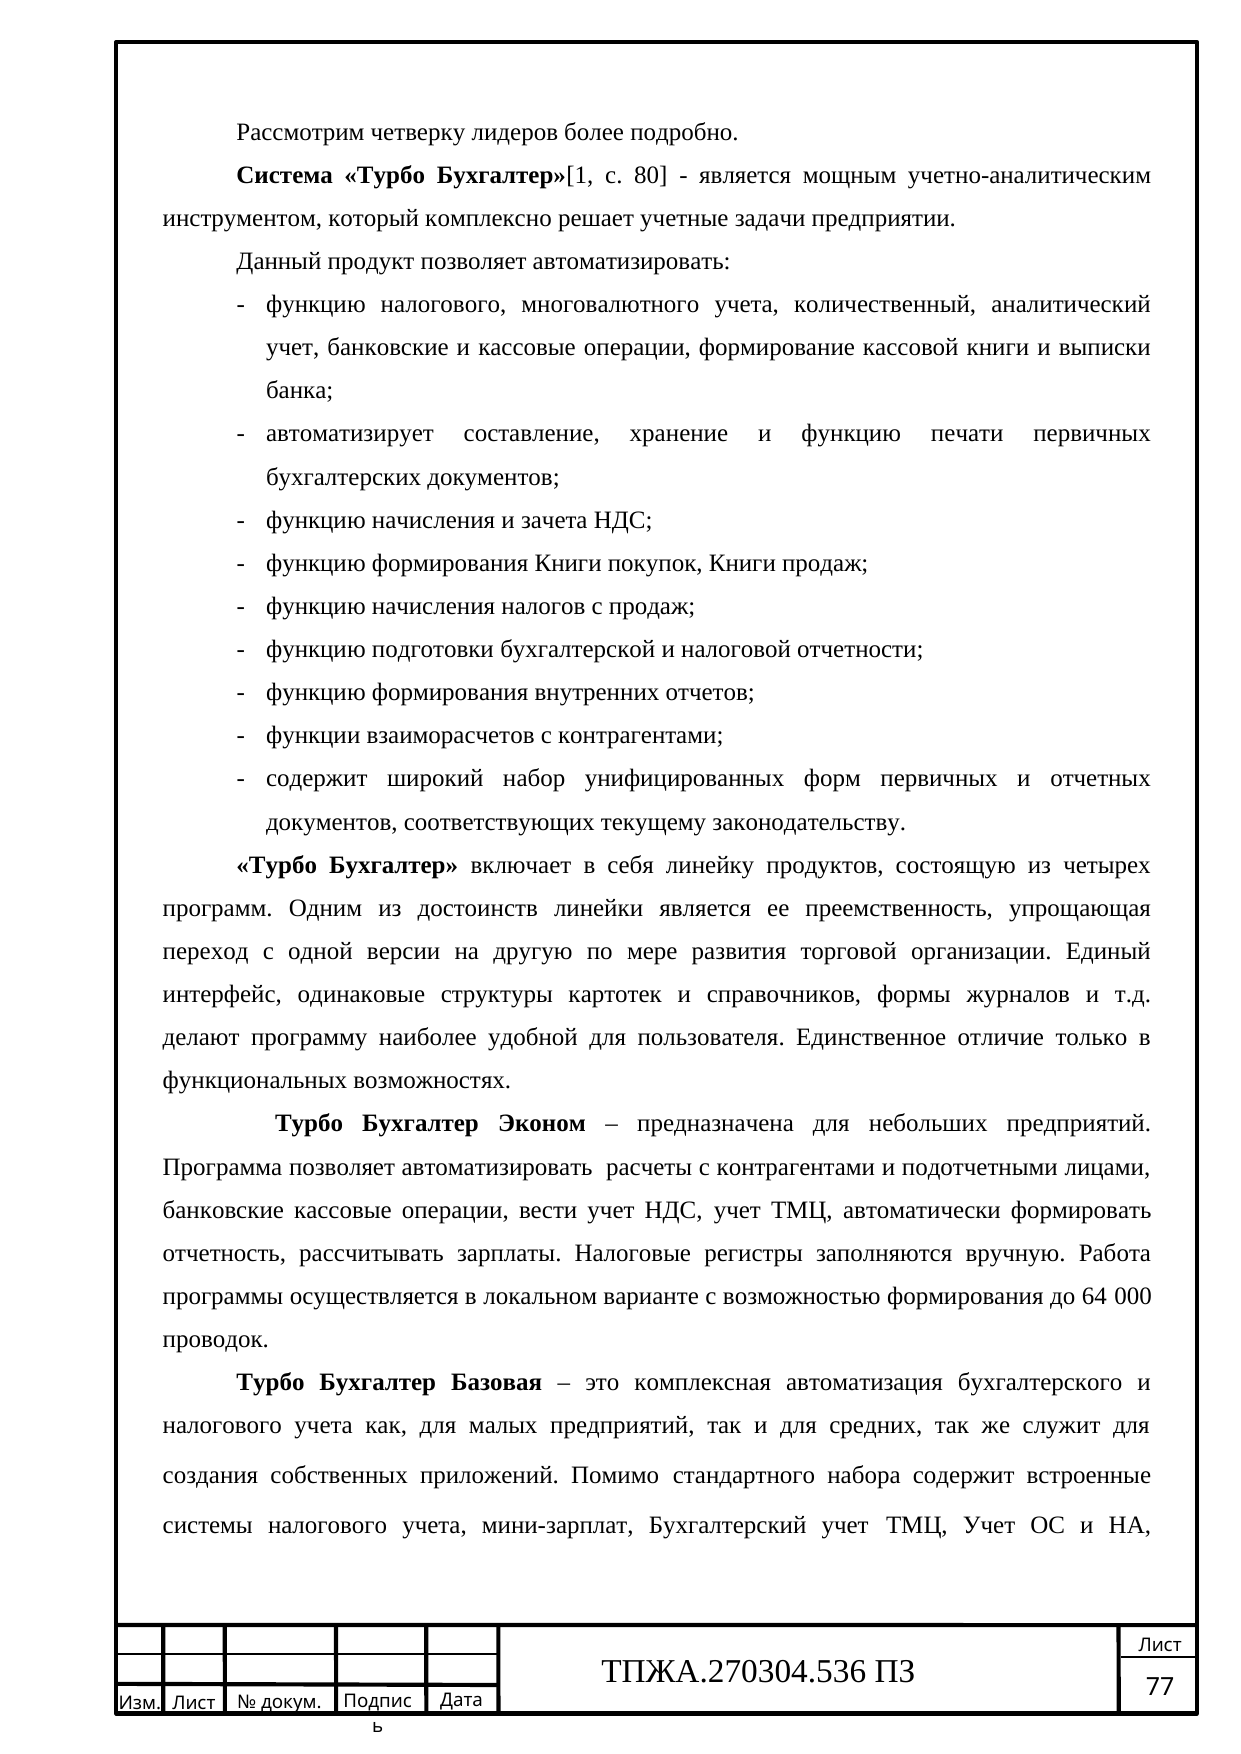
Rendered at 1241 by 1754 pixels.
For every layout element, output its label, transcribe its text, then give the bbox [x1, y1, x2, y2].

text Данный продукт позволяет автоматизировать: [162, 246, 1152, 275]
list функцию налогового, многовалютного учета, количественный, аналитический учет, банковские и кассовые операции, формирование кассовой книги и выписки банка; [236, 289, 1152, 404]
text Рассмотрим четверку лидеров более подробно. [162, 117, 1152, 145]
text «Турбо Бухгалтер» включает в себя линейку продуктов, состоящую из четырех программ. Одним из достоинств линейки является ее преемственность, упрощающая переход с одной версии на другую по мере развития торговой организации. Единый интерфейс, одинаковые структуры картотек и справочников, формы журналов и т.д. делают программу наиболее удобной для пользователя. Единственное отличие только в функциональных возможностях. [162, 850, 1152, 1094]
list содержит широкий набор унифицированных форм первичных и отчетных документов, соответствующих текущему законодательству. [236, 763, 1152, 835]
text Система «Турбо Бухгалтер»[1, c. 80] - является мощным учетно-аналитическим инструментом, который комплексно решает учетные задачи предприятии. [162, 160, 1152, 232]
list функции взаиморасчетов с контрагентами; [236, 720, 1152, 749]
list функцию начисления и зачета НДС; [236, 505, 1152, 533]
list функцию подготовки бухгалтерской и налоговой отчетности; [236, 634, 1152, 663]
text Турбо Бухгалтер Эконом – предназначена для небольших предприятий. Программа позволяет автоматизировать расчеты с контрагентами и подотчетными лицами, банковские кассовые операции, вести учет НДС, учет ТМЦ, автоматически формировать отчетность, рассчитывать зарплаты. Налоговые регистры заполняются вручную. Работа программы осуществляется в локальном варианте с возможностью формирования до 64 000 проводок. [162, 1108, 1152, 1353]
list функцию формирования Книги покупок, Книги продаж; [236, 548, 1152, 577]
list функцию начисления налогов с продаж; [236, 591, 1152, 620]
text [162, 1367, 1152, 1540]
list автоматизирует составление, хранение и функцию печати первичных бухгалтерских документов; [236, 418, 1152, 490]
list функцию формирования внутренних отчетов; [236, 677, 1152, 706]
